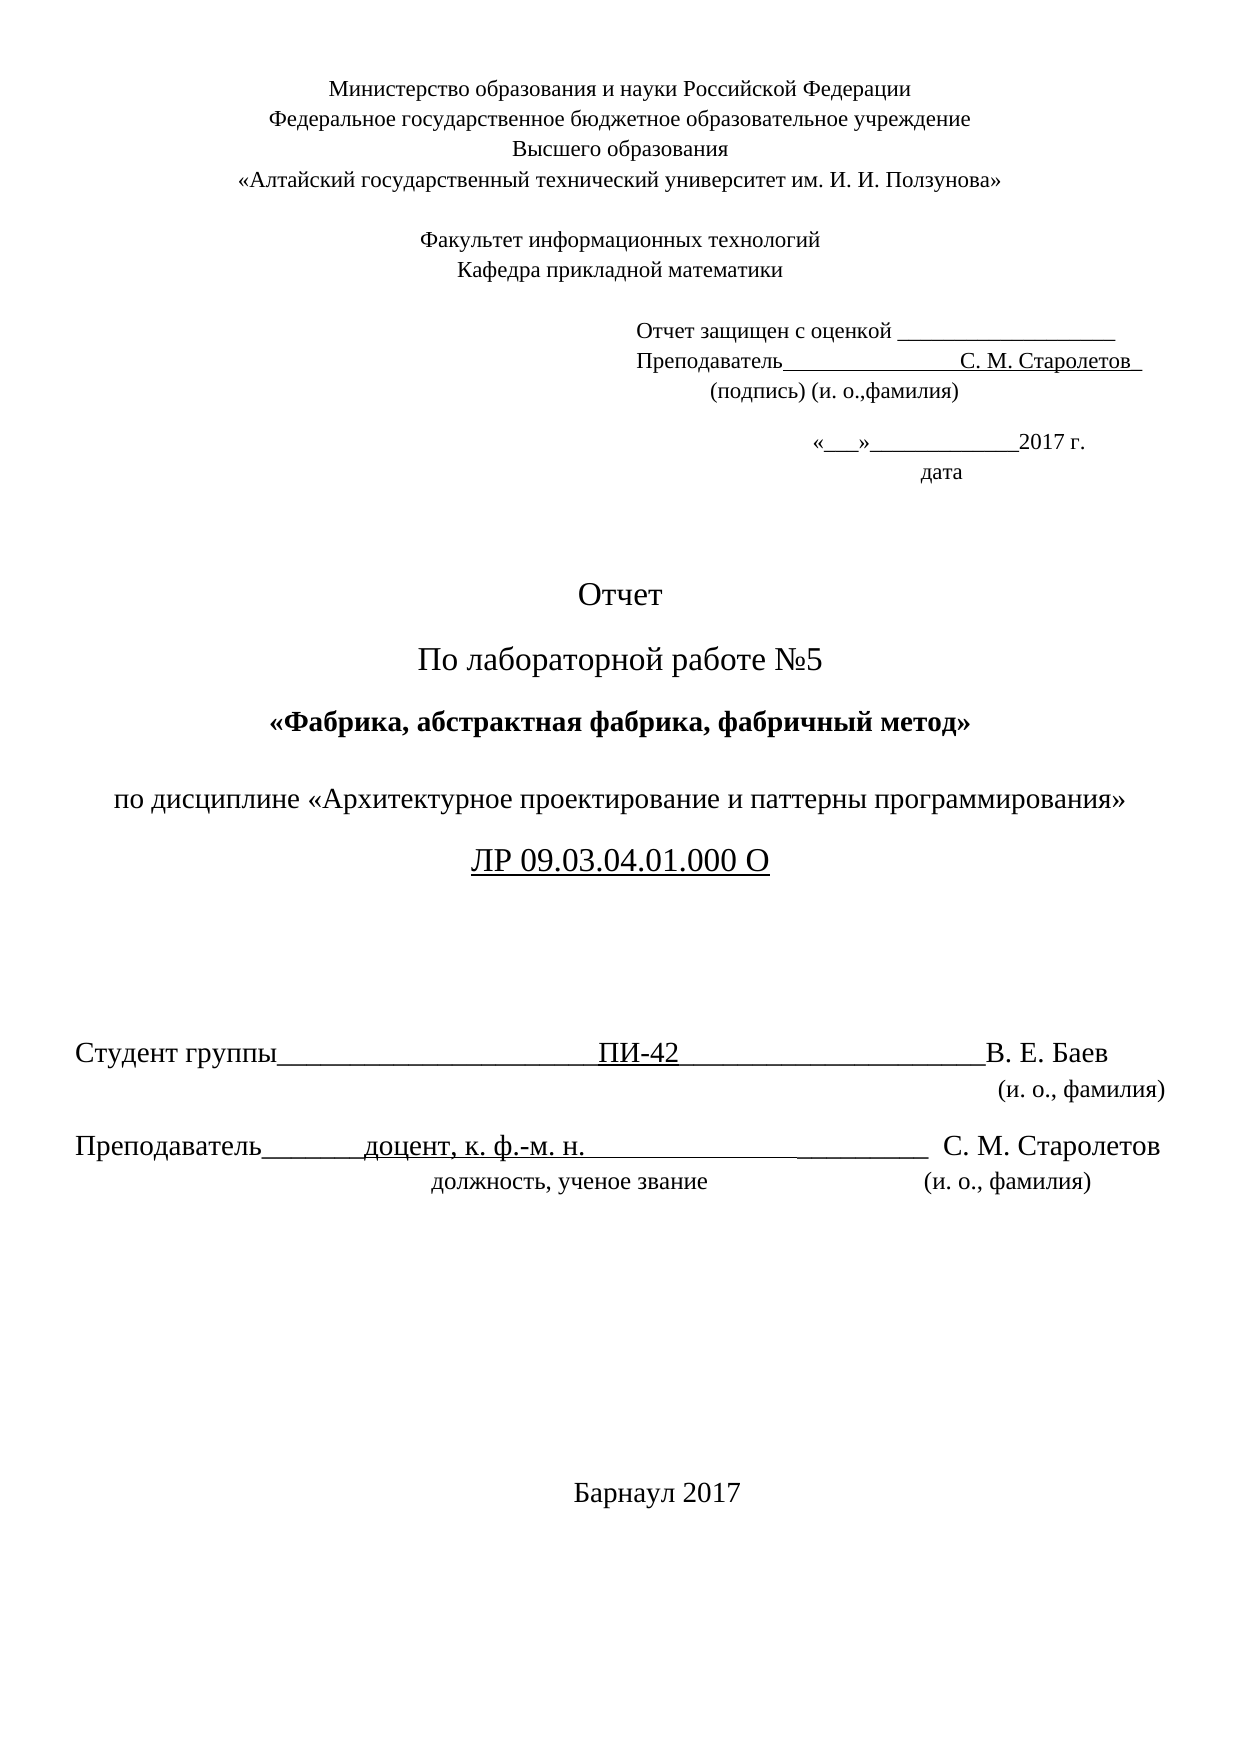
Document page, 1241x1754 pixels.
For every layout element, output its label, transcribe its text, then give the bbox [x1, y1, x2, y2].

text Барнаул 2017 [75, 1475, 1165, 1509]
text Преподаватель_______доцент, к. ф.-м. н. _________ С. М. Старолетов [75, 1128, 1165, 1161]
text По лабораторной работе №5 [75, 639, 1165, 677]
text Студент группы______________________ПИ-42_____________________В. Е. Баев [75, 1035, 1165, 1069]
text (подпись) (и. о.,фамилия) [710, 377, 1165, 403]
text «Фабрика, абстрактная фабрика, фабричный метод» [75, 704, 1165, 738]
text «___»_____________2017 г. [636, 428, 1165, 454]
text Высшего образования [75, 135, 1165, 162]
text Факультет информационных технологий [75, 226, 1165, 252]
text ЛР 09.03.04.01.000 O [75, 841, 1165, 879]
text Отчет [75, 574, 1165, 613]
text Кафедра прикладной математики [75, 256, 1165, 283]
text Отчет защищен с оценкой ___________________ [636, 317, 1165, 343]
text дата [636, 458, 1165, 485]
text Министерство образования и науки Российской Федерации [75, 75, 1165, 101]
text должность, ученое звание (и. о., фамилия) [75, 1166, 1165, 1195]
text Федеральное государственное бюджетное образовательное учреждение [75, 105, 1165, 132]
text по дисциплине «Архитектурное проектирование и паттерны программирования» [75, 781, 1165, 815]
text (и. о., фамилия) [75, 1074, 1165, 1102]
text Преподаватель С. М. Старолетов_ [636, 347, 1165, 373]
text «Алтайский государственный технический университет им. И. И. Ползунова» [75, 166, 1165, 192]
